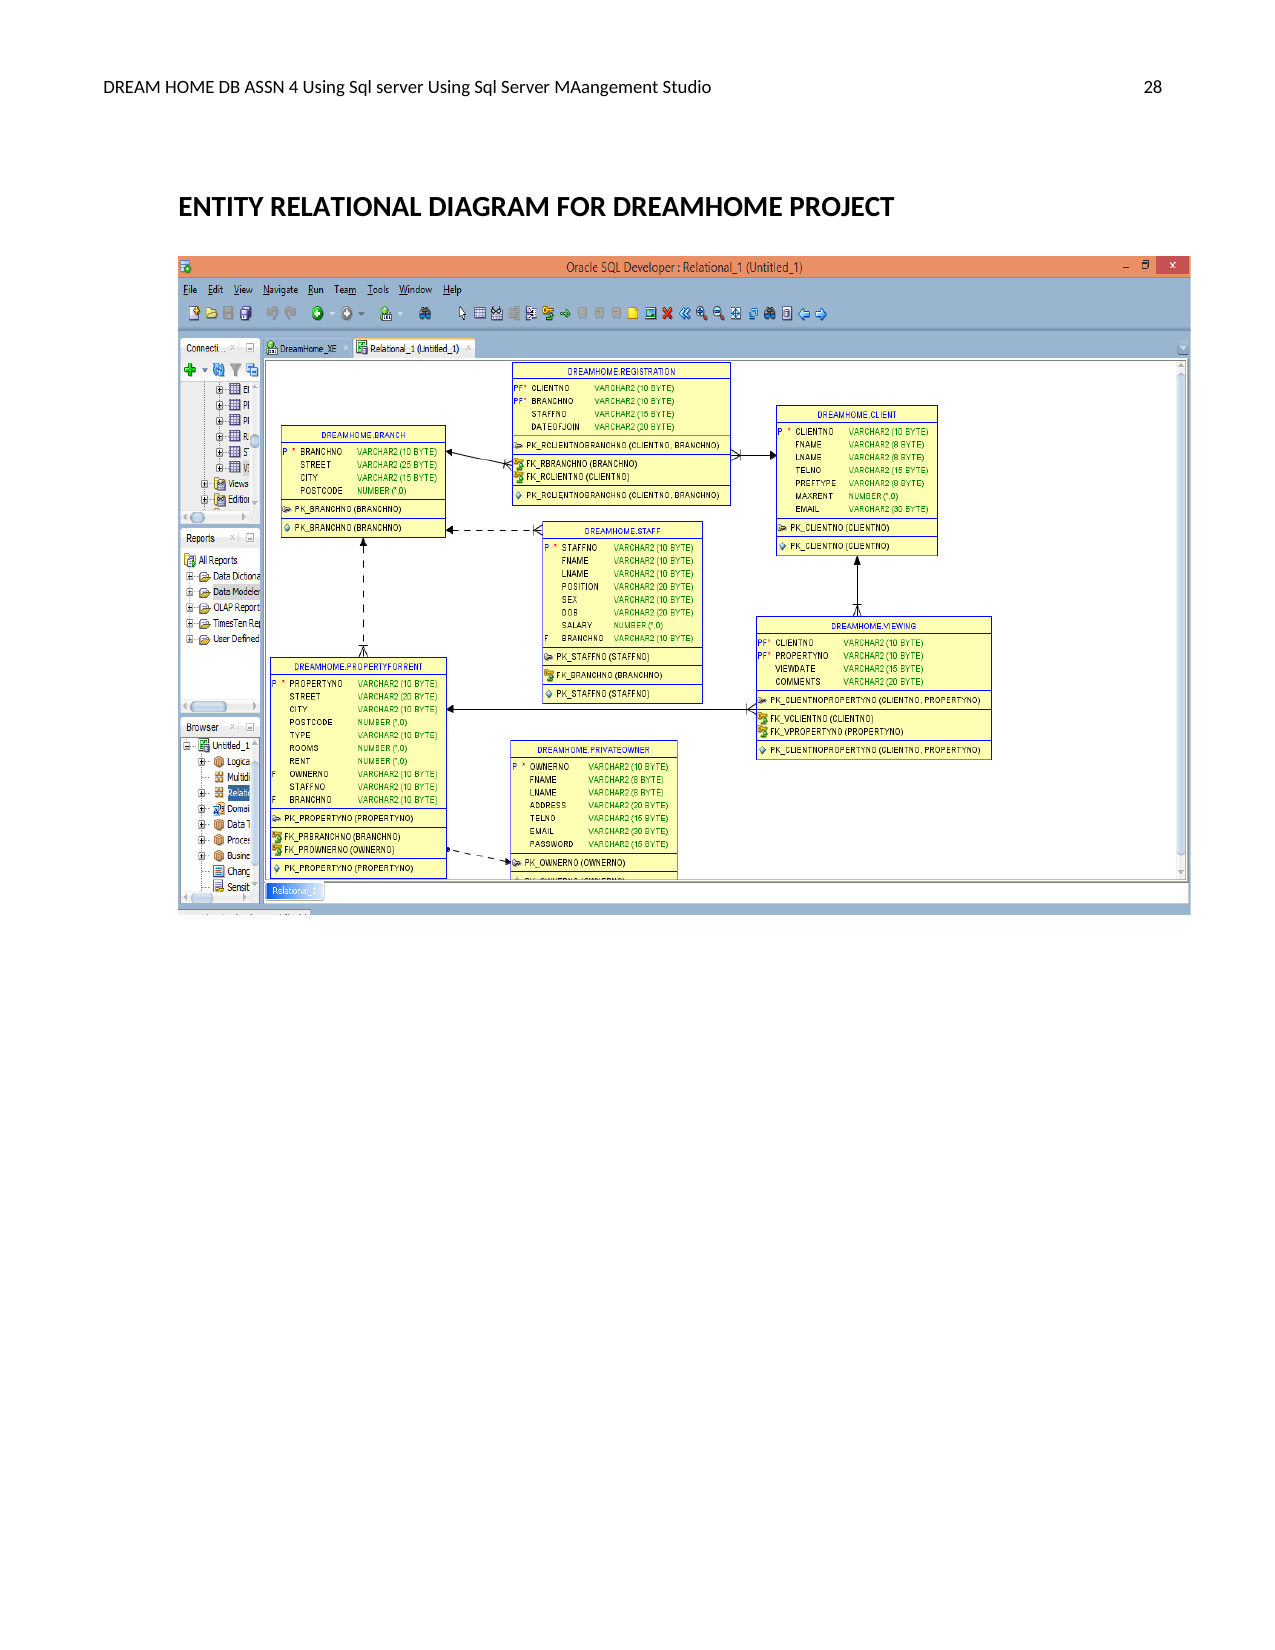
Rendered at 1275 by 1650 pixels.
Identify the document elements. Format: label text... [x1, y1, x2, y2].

list ENTITY RELATIONAL DIAGRAM FOR DREAMHOME PROJECT [178, 188, 1162, 254]
picture [178, 256, 1191, 915]
